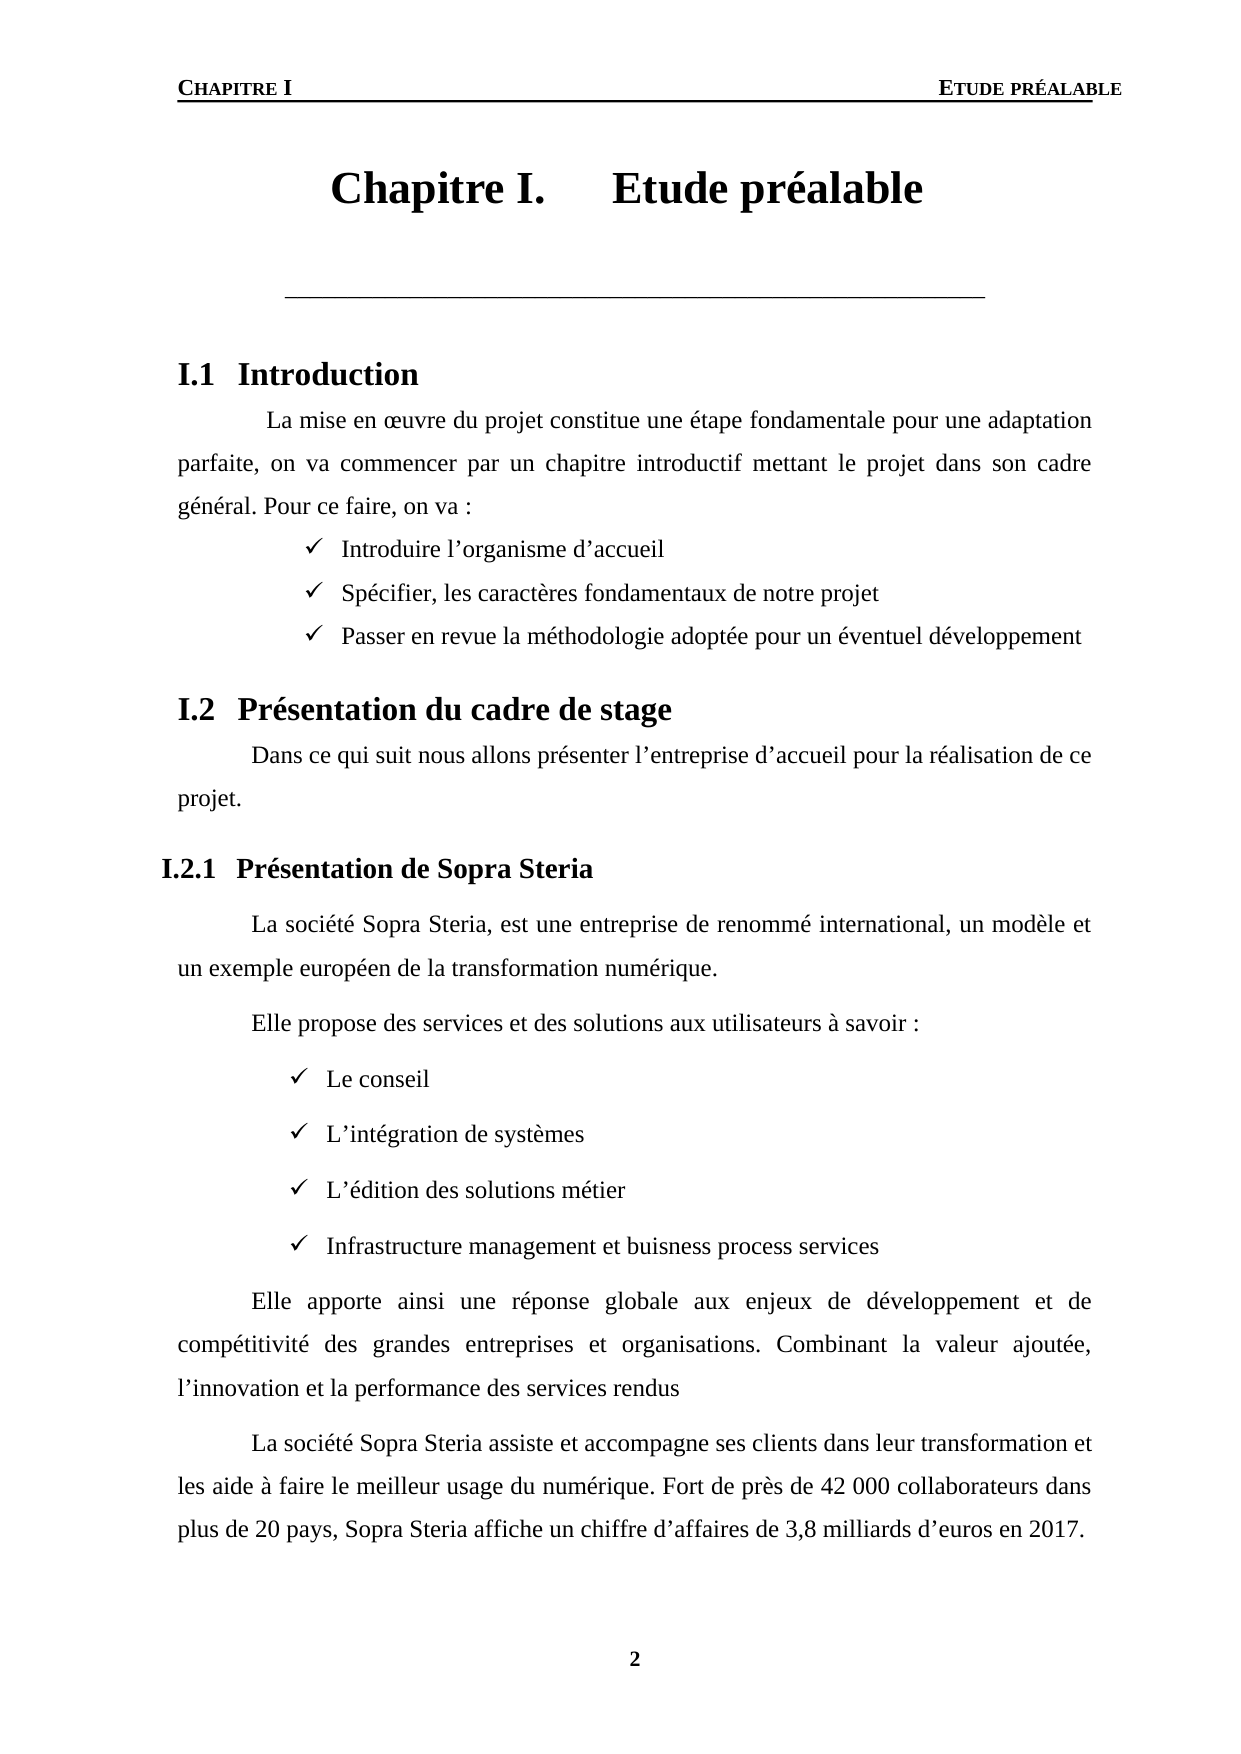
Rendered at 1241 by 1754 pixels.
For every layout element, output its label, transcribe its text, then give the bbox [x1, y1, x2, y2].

text Elle apporte ainsi une réponse globale aux enjeux de développement et de compétitivité des grandes entreprises et organisations. Combinant la valeur ajoutée, l’innovation et la performance des services rendus [177, 1286, 1092, 1401]
list L’édition des solutions métier [289, 1175, 1092, 1204]
text La société Sopra Steria, est une entreprise de renommé international, un modèle et un exemple européen de la transformation numérique. [177, 909, 1092, 981]
text Présentation du cadre de stage [177, 689, 1092, 727]
text ________________________________________________________ [177, 272, 1092, 301]
text Etude préalable [161, 160, 1092, 213]
text Introduction [177, 354, 1092, 393]
list L’intégration de systèmes [289, 1119, 1092, 1148]
text La société Sopra Steria assiste et accompagne ses clients dans leur transformation et les aide à faire le meilleur usage du numérique. Fort de près de 42 000 collaborateurs dans plus de 20 pays, Sopra Steria affiche un chiffre d’affaires de 3,8 milliards d’euros en 2017. [177, 1428, 1092, 1543]
text Dans ce qui suit nous allons présenter l’entreprise d’accueil pour la réalisation de ce projet. [177, 740, 1092, 812]
text Présentation de Sopra Steria [161, 851, 1092, 884]
list Introduire l’organisme d’accueil [303, 534, 1092, 563]
text La mise en œuvre du projet constitue une étape fondamentale pour une adaptation parfaite, on va commencer par un chapitre introductif mettant le projet dans son cadre général. Pour ce faire, on va : [177, 405, 1092, 520]
list Spécifier, les caractères fondamentaux de notre projet [303, 578, 1092, 606]
list Le conseil [289, 1064, 1092, 1093]
list Passer en revue la méthodologie adoptée pour un éventuel développement [303, 621, 1092, 649]
text Elle propose des services et des solutions aux utilisateurs à savoir : [177, 1008, 1092, 1037]
list Infrastructure management et buisness process services [289, 1231, 1092, 1259]
